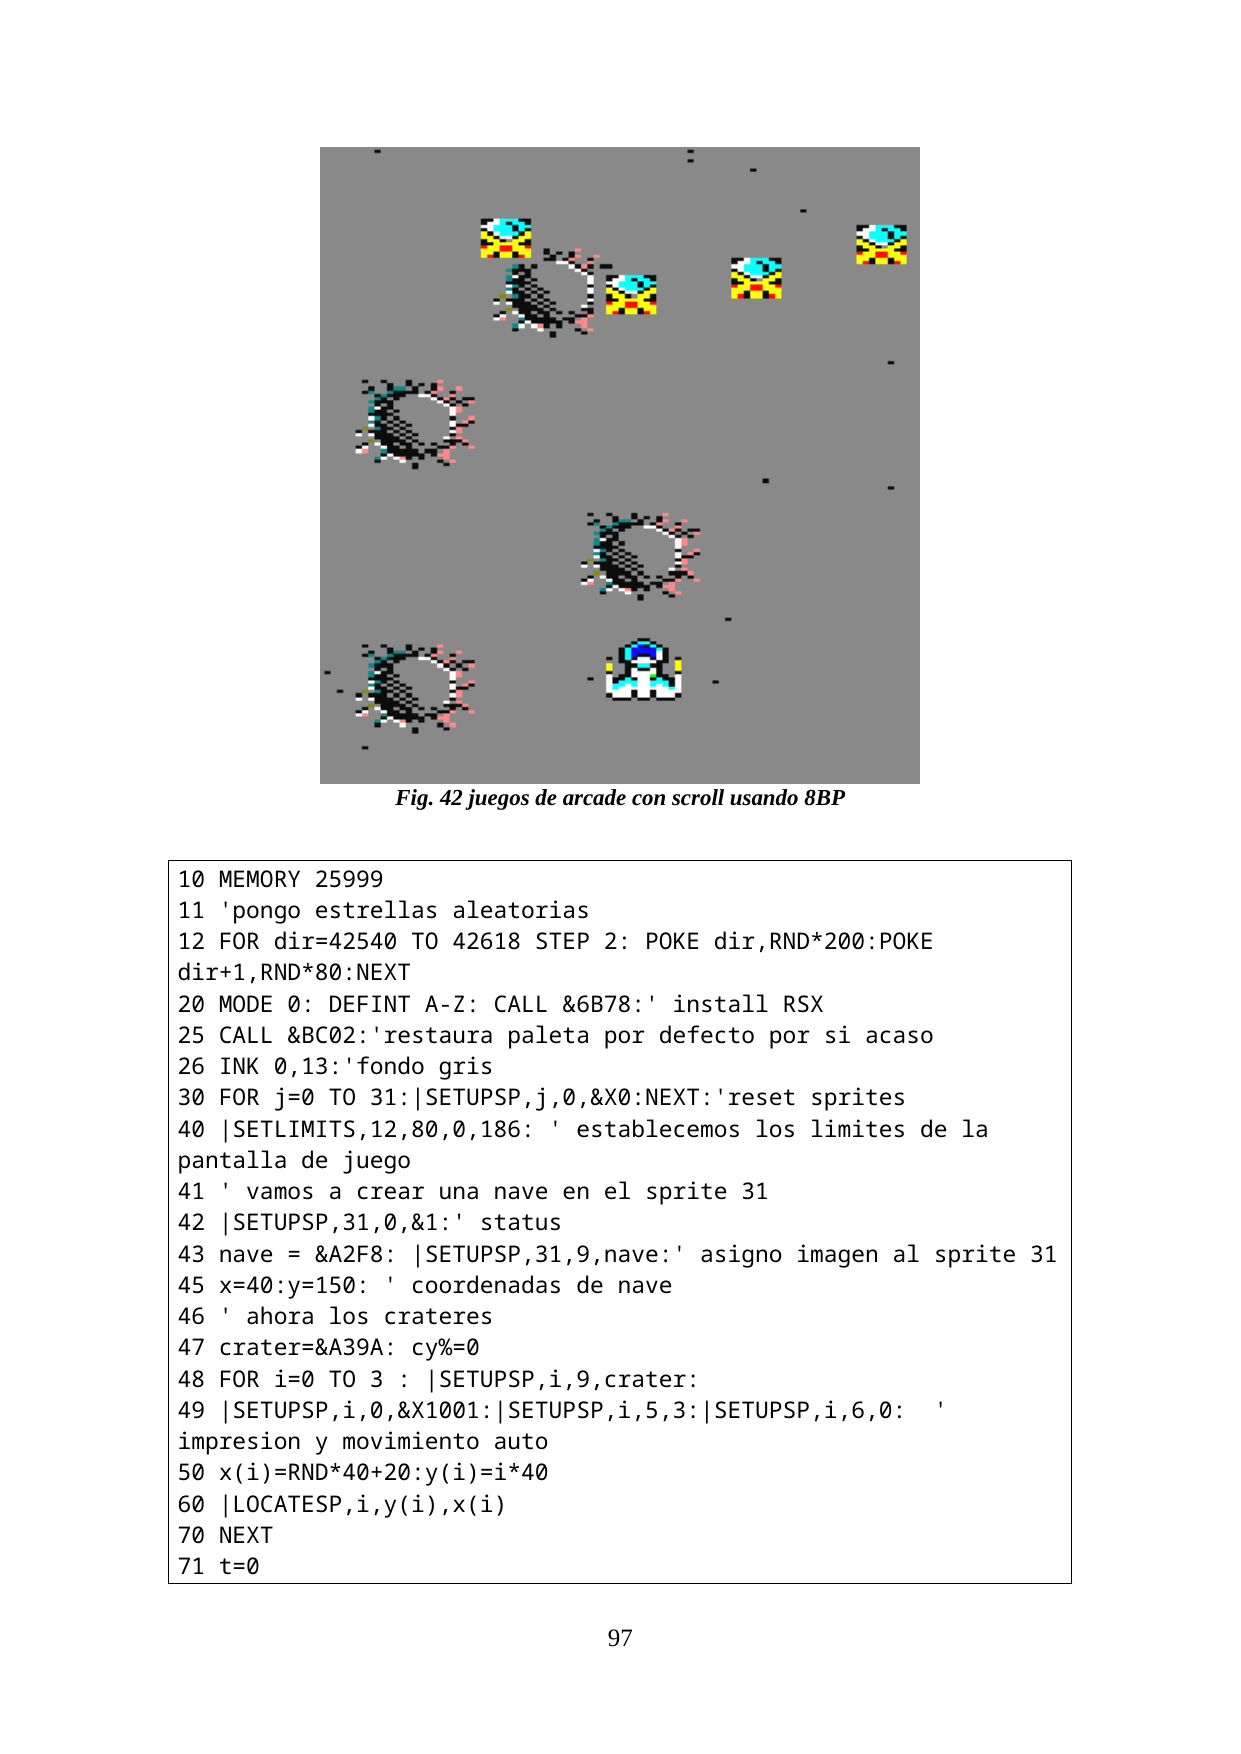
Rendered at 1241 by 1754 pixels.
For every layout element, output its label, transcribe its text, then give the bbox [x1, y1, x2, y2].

text 12 FOR dir=42540 TO 42618 STEP 2: POKE dir,RND*200:POKE dir+1,RND*80:NEXT [177, 925, 1063, 988]
text 41 ' vamos a crear una nave en el sprite 31 [177, 1175, 1063, 1206]
text 25 CALL &BC02:'restaura paleta por defecto por si acaso [177, 1019, 1063, 1050]
picture [320, 147, 920, 784]
text 10 MEMORY 25999 [169, 861, 1071, 894]
text 26 INK 0,13:'fondo gris [177, 1050, 1063, 1081]
text 42 |SETUPSP,31,0,&1:' status [177, 1206, 1063, 1238]
text 40 |SETLIMITS,12,80,0,186: ' establecemos los limites de la pantalla de juego [177, 1113, 1063, 1175]
text 48 FOR i=0 TO 3 : |SETUPSP,i,9,crater: [177, 1363, 1063, 1394]
text 50 x(i)=RND*40+20:y(i)=i*40 [177, 1456, 1063, 1488]
text 46 ' ahora los crateres [177, 1300, 1063, 1331]
text 47 crater=&A39A: cy%=0 [177, 1331, 1063, 1363]
text 60 |LOCATESP,i,y(i),x(i) [177, 1488, 1063, 1519]
text 11 'pongo estrellas aleatorias [177, 894, 1063, 925]
text 30 FOR j=0 TO 31:|SETUPSP,j,0,&X0:NEXT:'reset sprites [177, 1081, 1063, 1113]
text 70 NEXT [177, 1519, 1063, 1547]
text 45 x=40:y=150: ' coordenadas de nave [177, 1269, 1063, 1300]
text 43 nave = &A2F8: |SETUPSP,31,9,nave:' asigno imagen al sprite 31 [177, 1238, 1063, 1269]
text 49 |SETUPSP,i,0,&X1001:|SETUPSP,i,5,3:|SETUPSP,i,6,0: ' impresion y movimiento auto [177, 1394, 1063, 1456]
text 20 MODE 0: DEFINT A-Z: CALL &6B78:' install RSX [177, 988, 1063, 1019]
text 71 t=0 [169, 1547, 1071, 1583]
